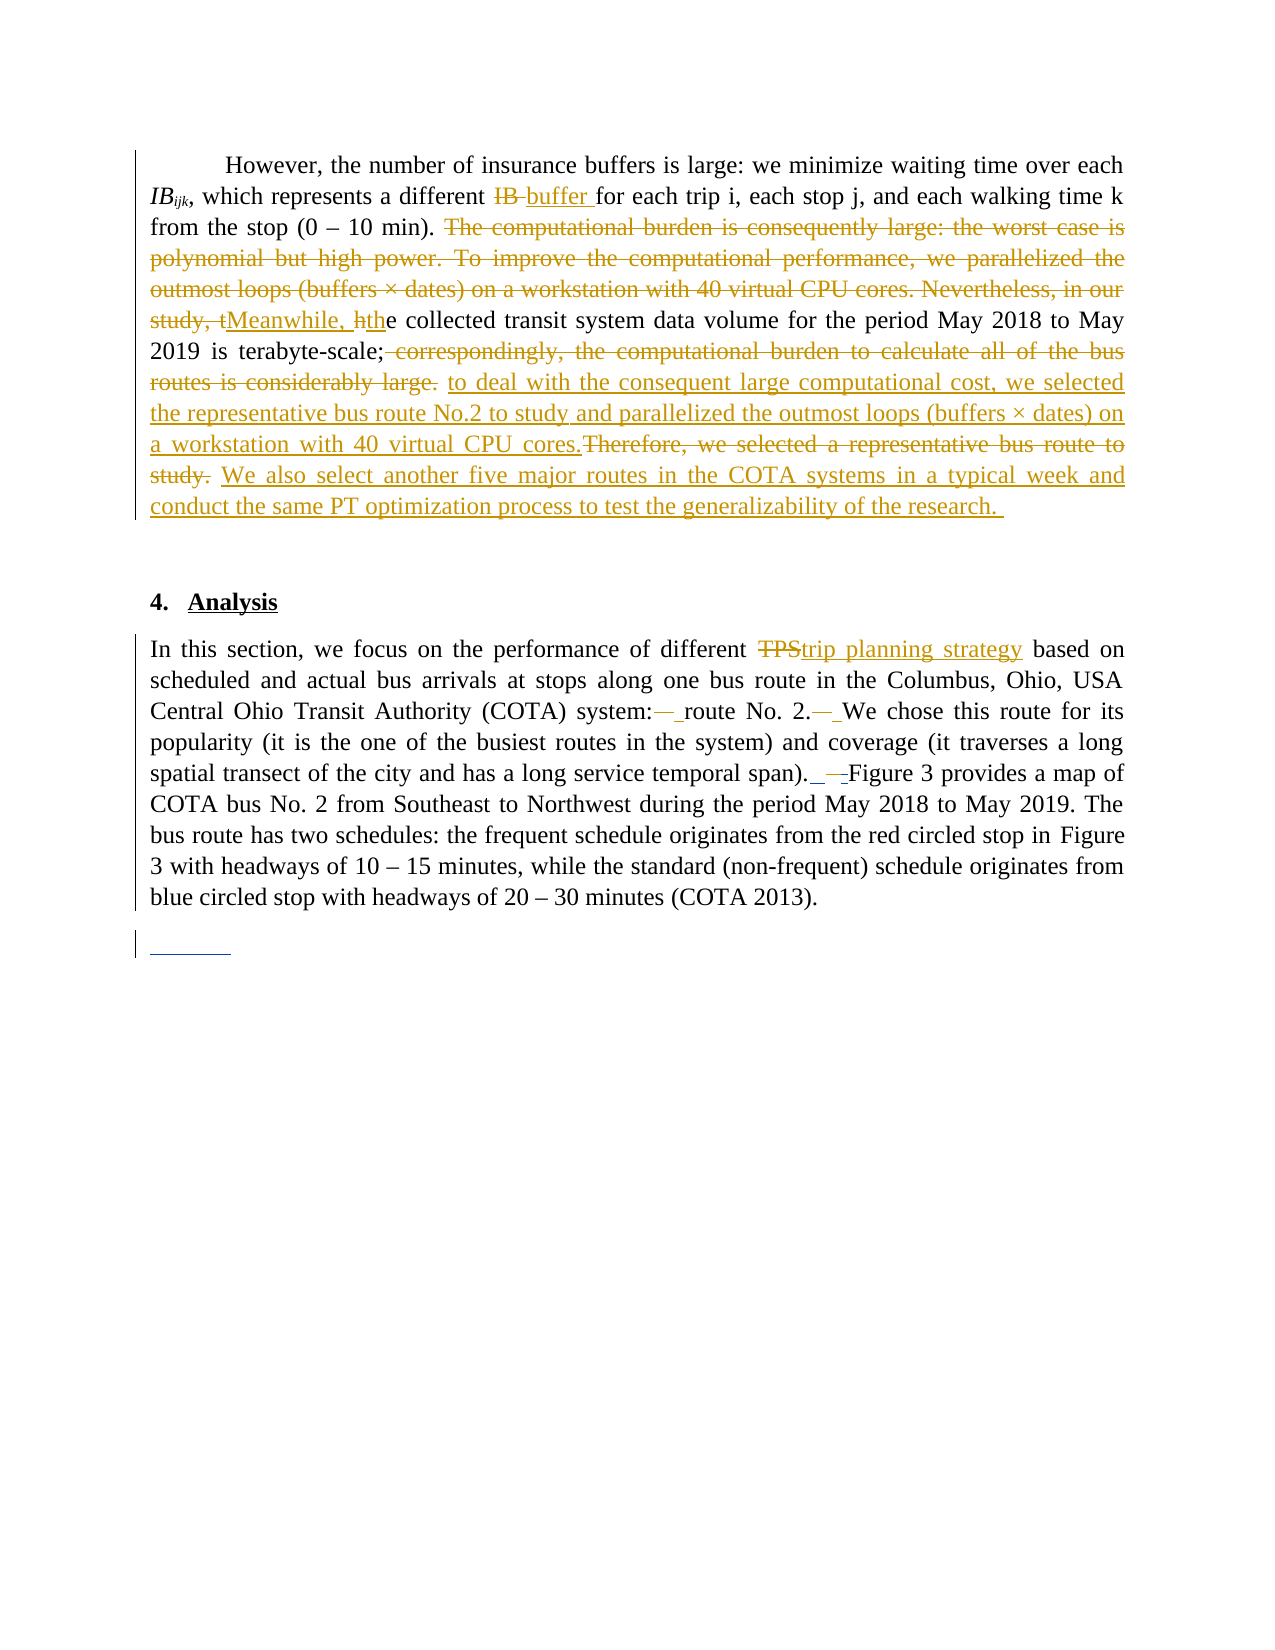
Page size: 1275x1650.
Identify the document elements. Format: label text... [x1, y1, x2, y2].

text However, the number of insurance buffers is large: we minimize waiting time over each IBijk, which represents a different for each trip i, each stop j, and each walking time k from the stop (0 – 10 min). e collected transit system data volume for the period May 2018 to May 2019 is terabyte-scale; [150, 150, 1125, 259]
text However, the number of insurance buffers is large: we minimize waiting time over each IBijk, which represents a different for each trip i, each stop j, and each walking time k from the stop (0 – 10 min). e collected transit system data volume for the period May 2018 to May 2019 is terabyte-scale; [150, 260, 1125, 423]
text In this section, we focus on the performance of different based on scheduled and actual bus arrivals at stops along one bus route in the Columbus, Ohio, USA Central Ohio Transit Authority (COTA) system:route No. 2.We chose this route for its popularity (it is the one of the busiest routes in the system) and coverage (it traverses a long spatial transect of the city and has a long service temporal span). provides a map of COTA bus No. 2 from Southeast to Northwest during the period May 2018 to May 2019. The bus route has two schedules: the frequent schedule originates from the red circled stop in with headways of 10 – 15 minutes, while the standard (non-frequent) schedule originates from blue circled stop with headways of 20 – 30 minutes (COTA 2013). [150, 634, 1125, 911]
text However, the number of insurance buffers is large: we minimize waiting time over each IBijk, which represents a different for each trip i, each stop j, and each walking time k from the stop (0 – 10 min). e collected transit system data volume for the period May 2018 to May 2019 is terabyte-scale; [150, 424, 1125, 520]
list Analysis [150, 587, 1125, 616]
